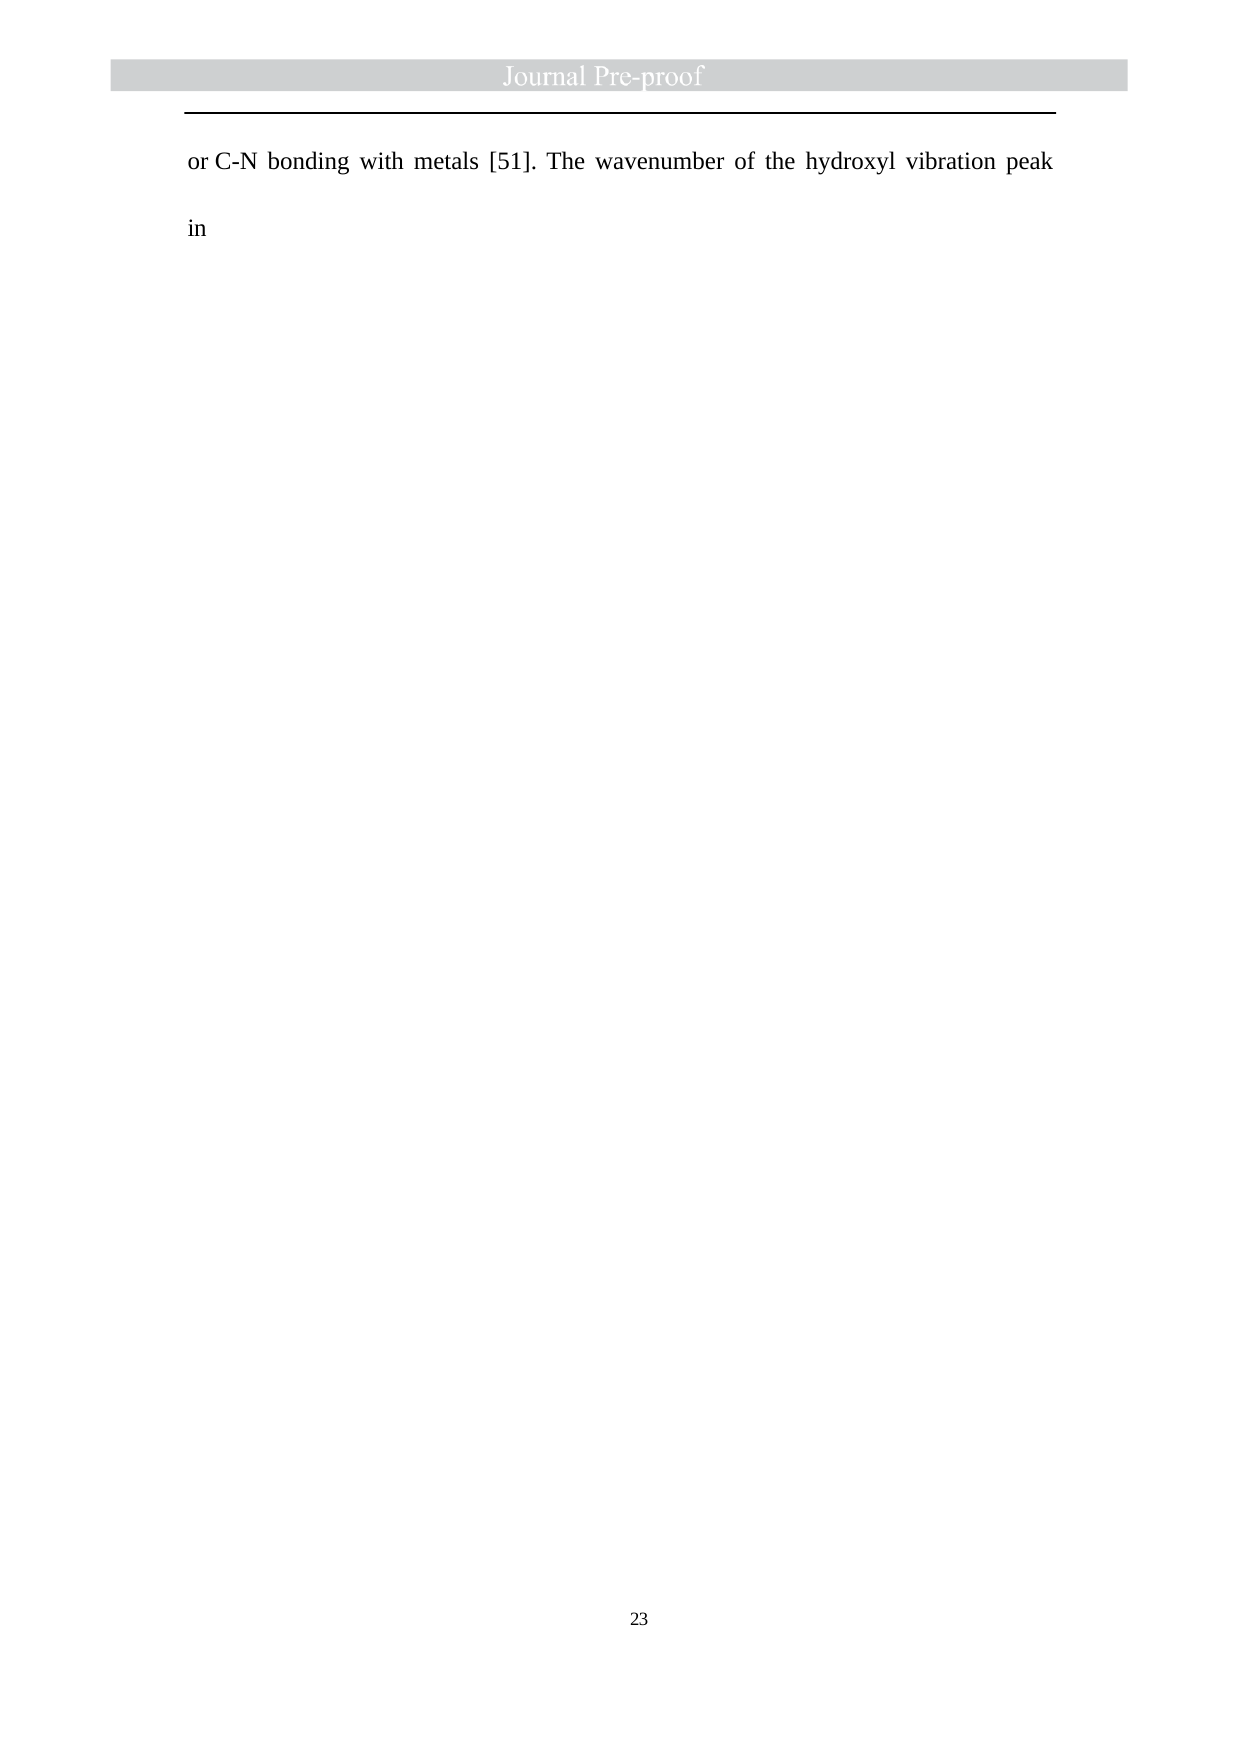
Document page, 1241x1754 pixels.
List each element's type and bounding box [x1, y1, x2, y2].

picture [503, 65, 705, 91]
text [187, 146, 1053, 242]
